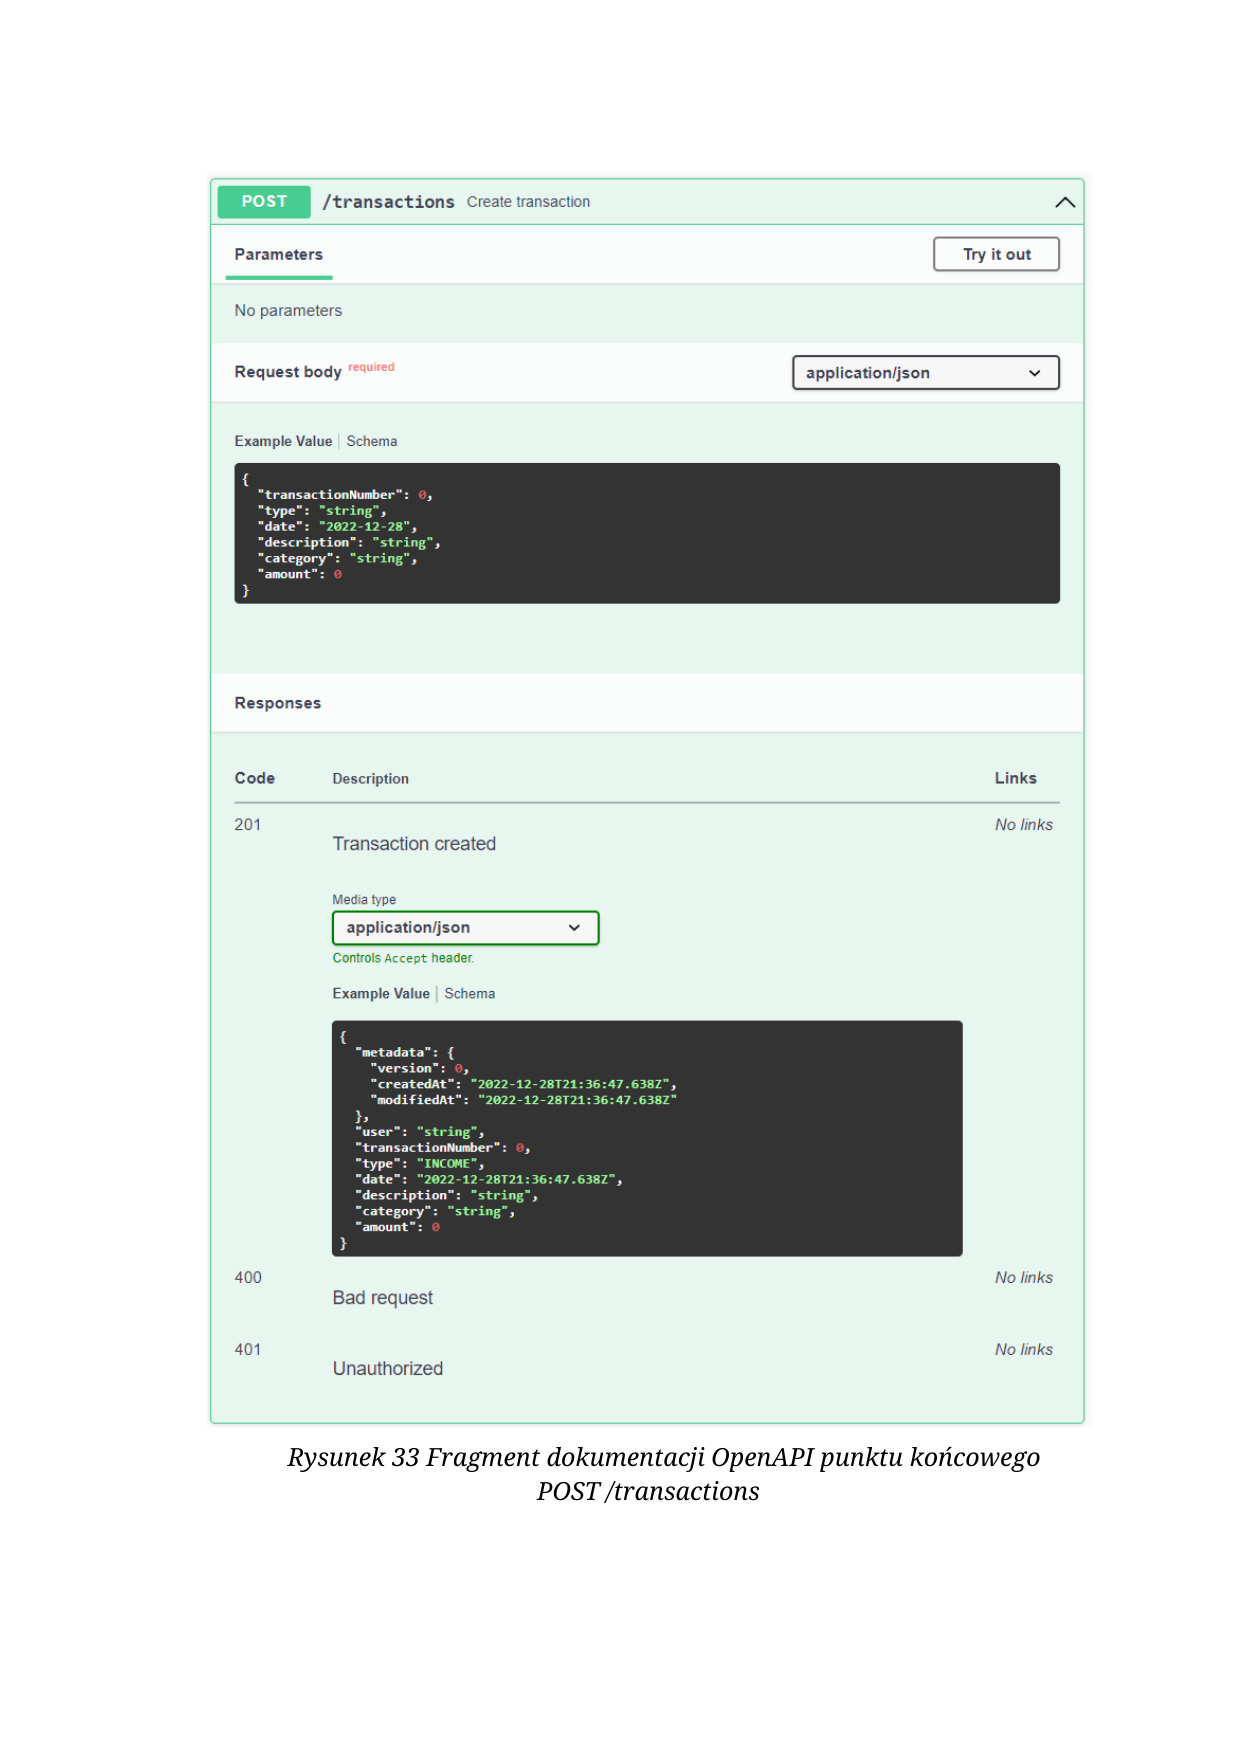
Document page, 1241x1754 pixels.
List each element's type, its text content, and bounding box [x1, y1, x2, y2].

picture [206, 172, 1093, 1428]
